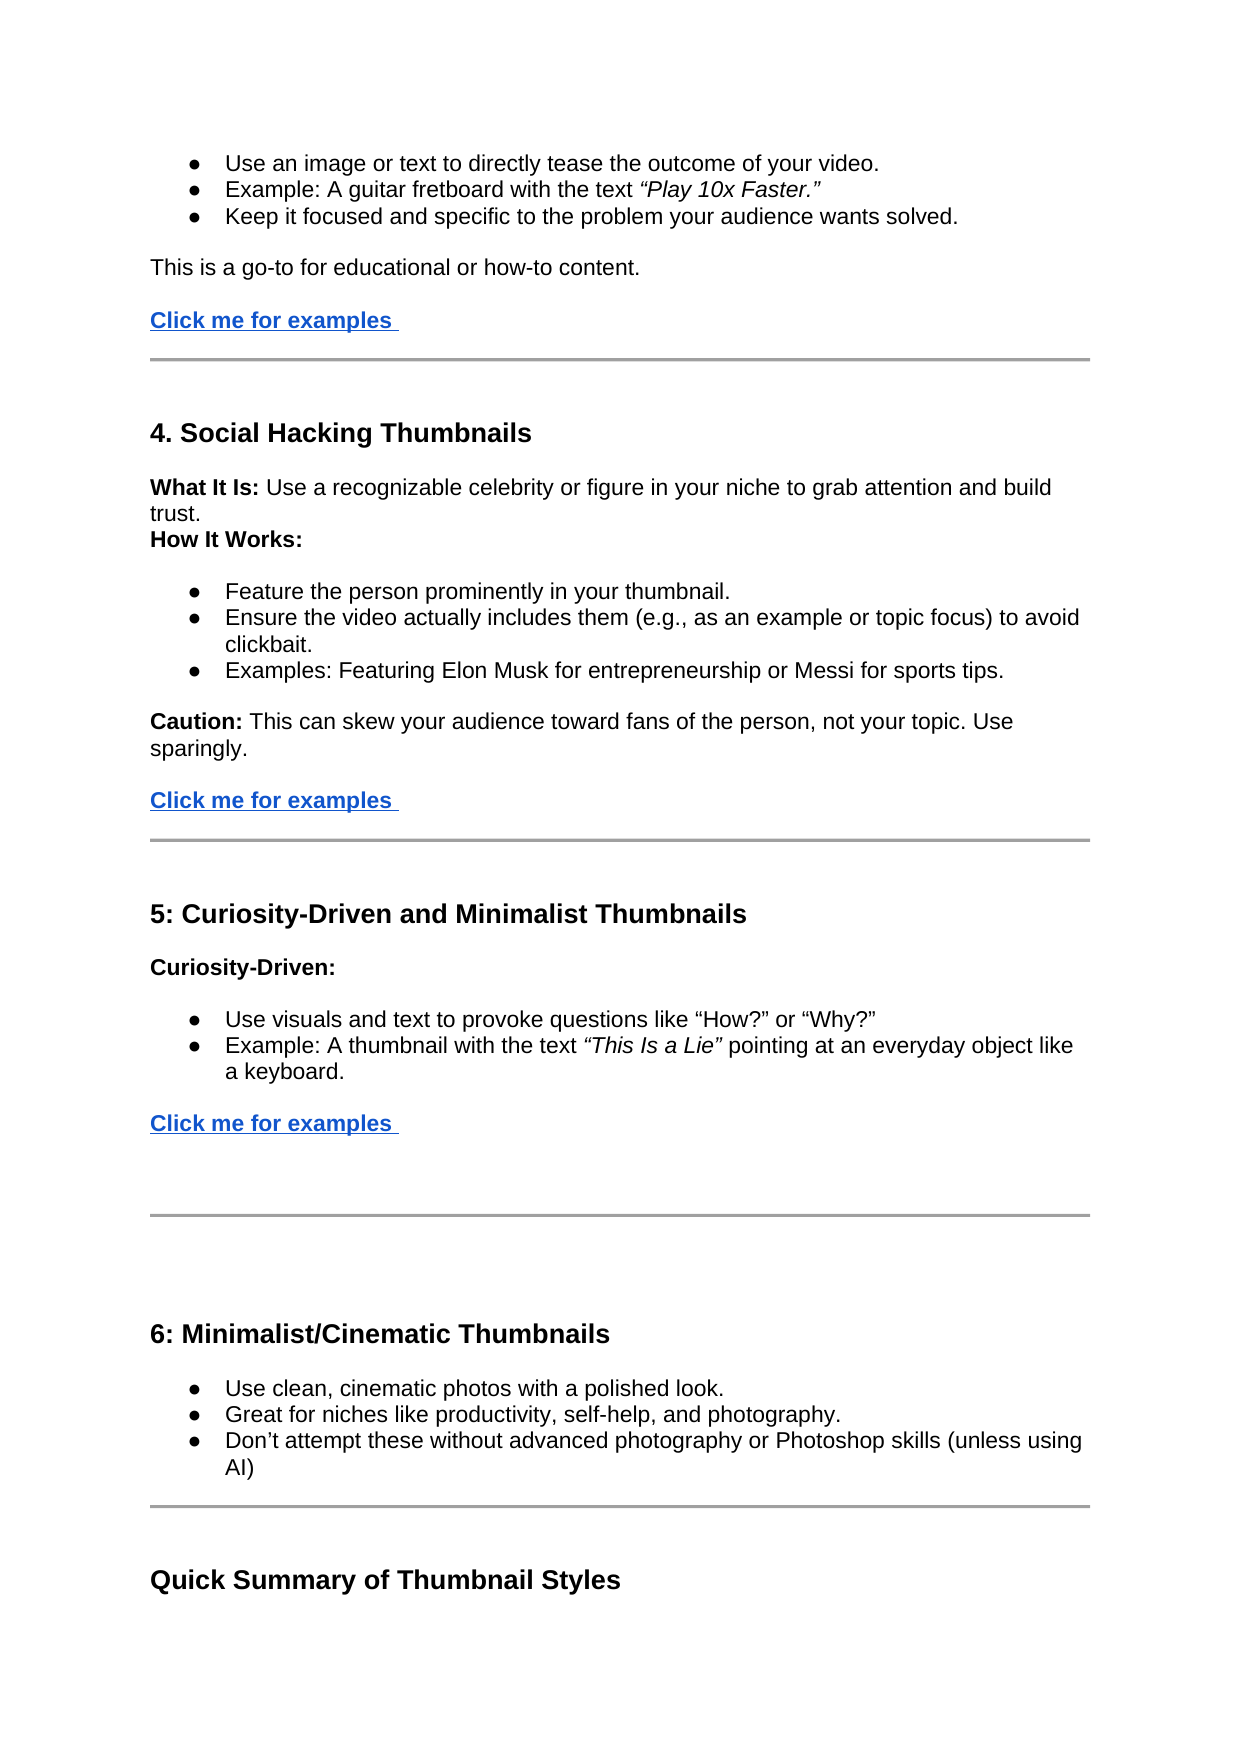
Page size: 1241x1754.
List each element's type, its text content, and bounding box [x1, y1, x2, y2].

list Example: A thumbnail with the text “This Is a Lie” pointing at an everyday object like a keyboard. [187, 1032, 1090, 1085]
subtitle Quick Summary of Thumbnail Styles [150, 1564, 1090, 1596]
text Caution: This can skew your audience toward fans of the person, not your topic. Use sparingly. Click me for examples [150, 708, 1090, 814]
text Curiosity-Driven: [150, 954, 1090, 981]
list Ensure the video actually includes them (e.g., as an example or topic focus) to avoid clickbait. [187, 604, 1090, 657]
list Use clean, cinematic photos with a polished look. [187, 1374, 1090, 1401]
list Use visuals and text to provoke questions like “How?” or “Why?” [187, 1006, 1090, 1032]
list Use an image or text to directly tease the outcome of your video. [187, 150, 1090, 176]
text This is a go-to for educational or how-to content. Click me for examples [150, 254, 1090, 333]
text What It Is: Use a recognizable celebrity or figure in your niche to grab attention and build trust. How It Works: [150, 474, 1090, 553]
list Example: A guitar fretboard with the text “Play 10x Faster.” [187, 176, 1090, 203]
subtitle 4. Social Hacking Thumbnails [150, 417, 1090, 449]
list Don’t attempt these without advanced photography or Photoshop skills (unless using AI) [187, 1427, 1090, 1480]
list Examples: Featuring Elon Musk for entrepreneurship or Messi for sports tips. [187, 657, 1090, 683]
list Feature the person prominently in your thumbnail. [187, 578, 1090, 604]
list Keep it focused and specific to the problem your audience wants solved. [187, 203, 1090, 229]
text Click me for examples [150, 1110, 1090, 1189]
subtitle 5: Curiosity-Driven and Minimalist Thumbnails [150, 898, 1090, 929]
text 6: Minimalist/Cinematic Thumbnails [150, 1318, 1090, 1349]
list Great for niches like productivity, self-help, and photography. [187, 1401, 1090, 1427]
